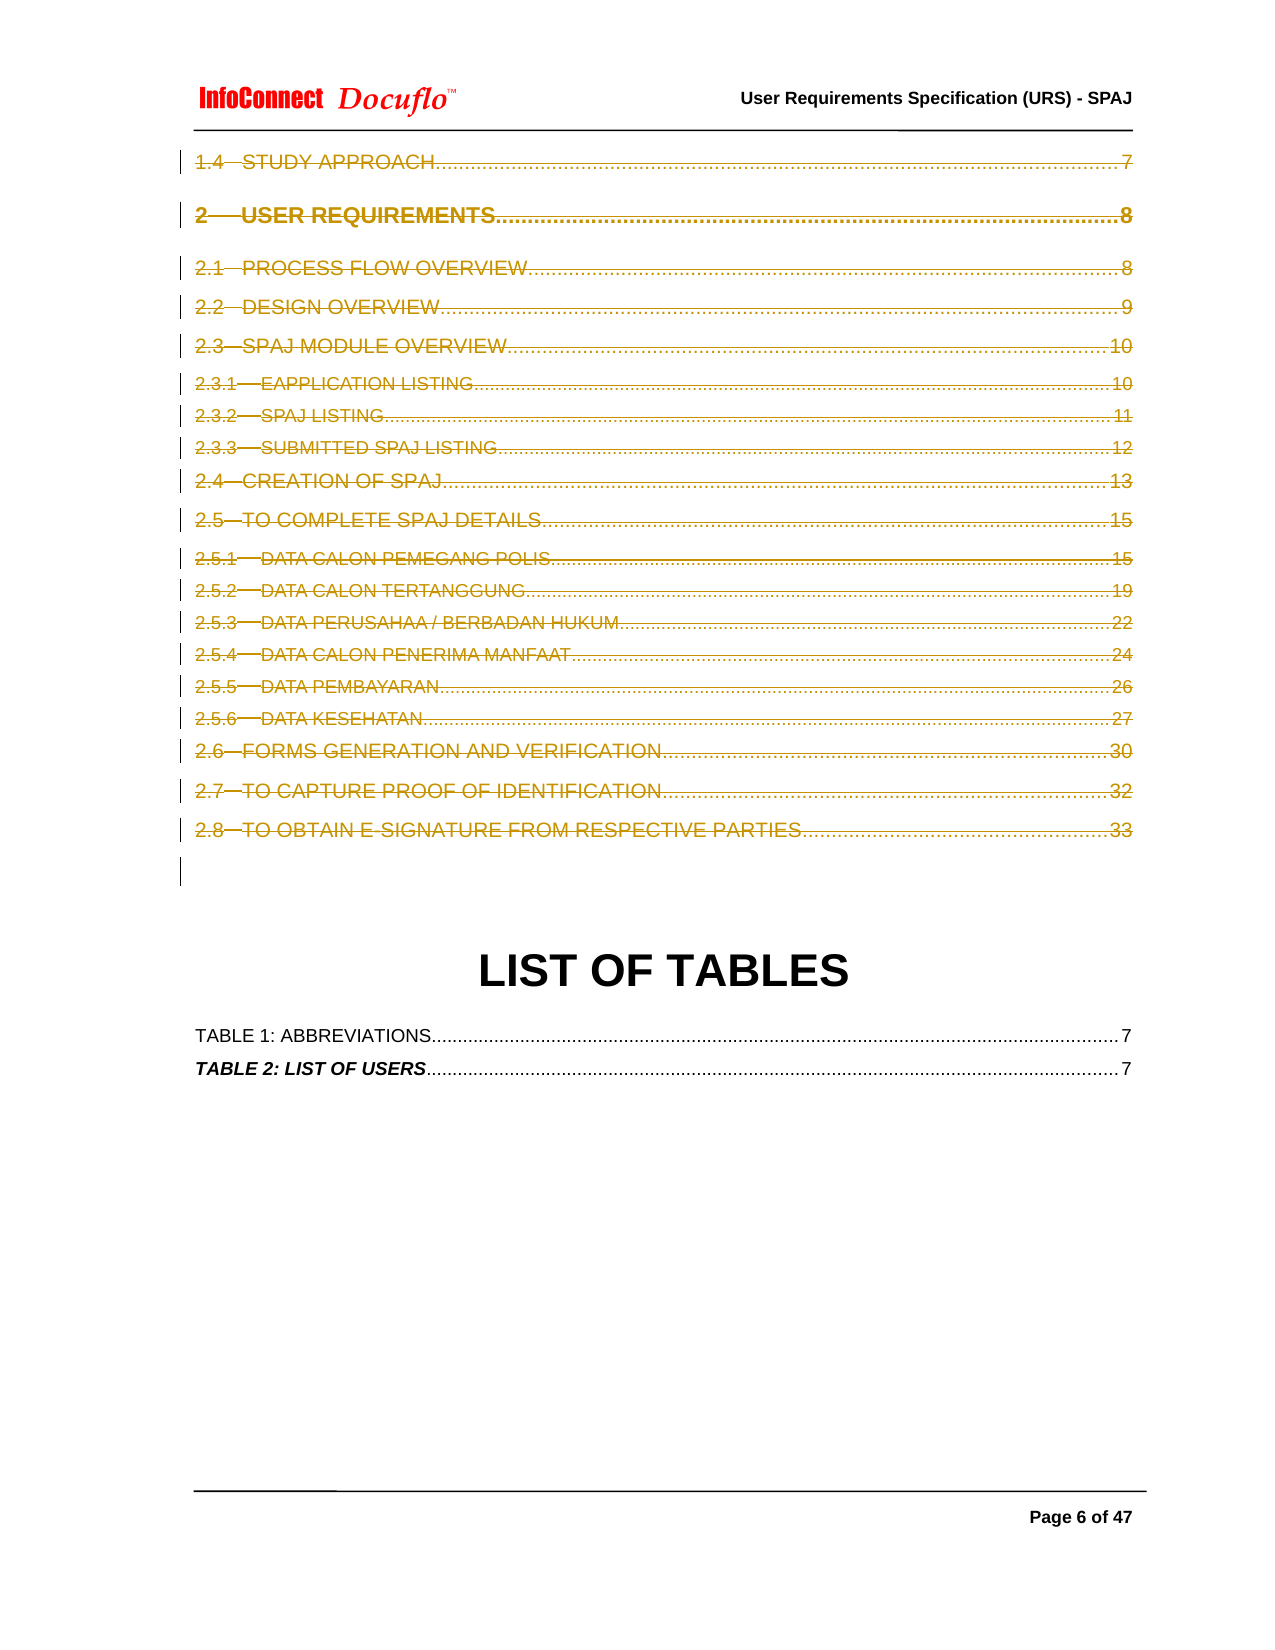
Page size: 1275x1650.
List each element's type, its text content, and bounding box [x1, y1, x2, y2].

picture [194, 75, 465, 122]
text LIST OF TABLES [195, 944, 1132, 997]
text Table 1: Abbreviations 7 [195, 1025, 1132, 1047]
text Table 2: List of users 7 [195, 1057, 1132, 1079]
